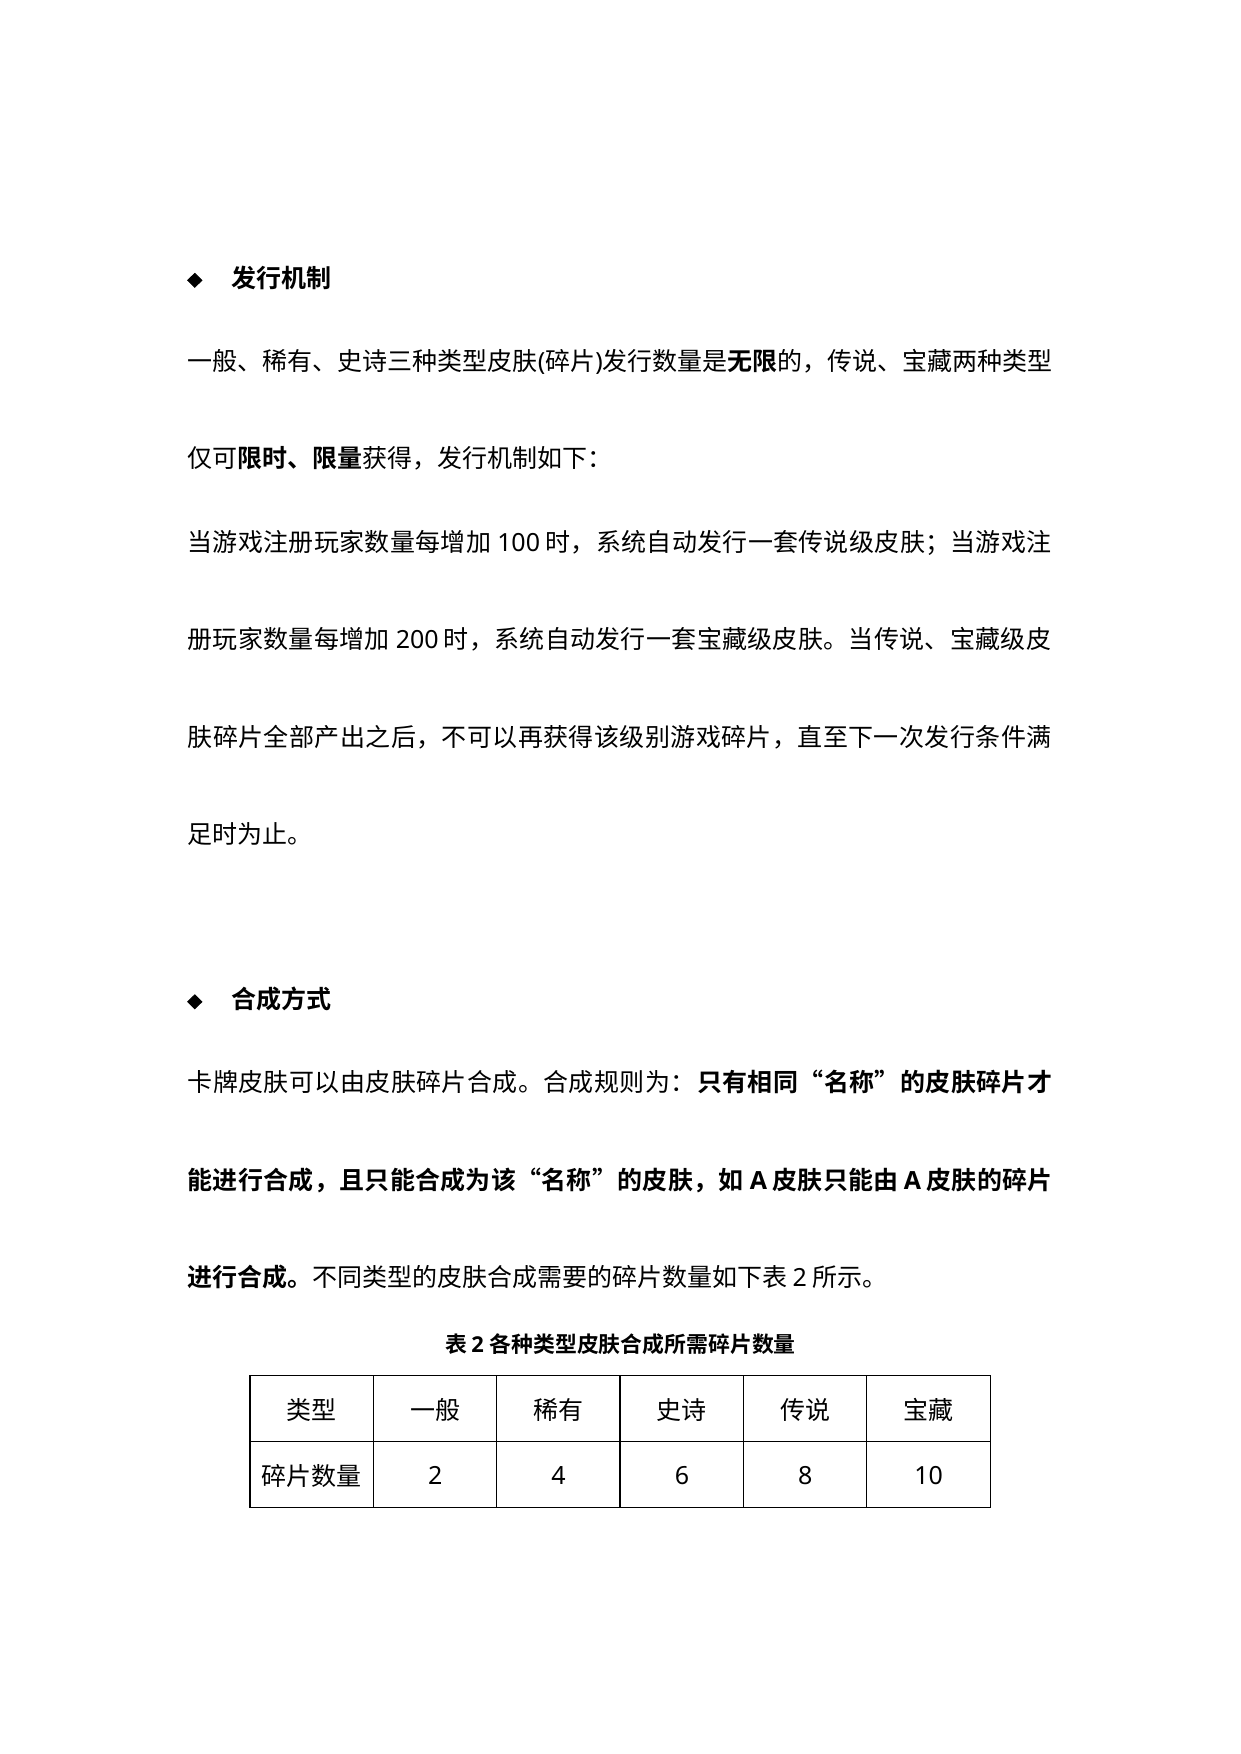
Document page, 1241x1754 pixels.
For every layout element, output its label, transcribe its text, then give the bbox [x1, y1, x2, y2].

text 当游戏注册玩家数量每增加100时，系统自动发行一套传说级皮肤；当游戏注册玩家数量每增加200时，系统自动发行一套宝藏级皮肤。当传说、宝藏级皮肤碎片全部产出之后，不可以再获得该级别游戏碎片，直至下一次发行条件满足时为止。 [187, 508, 1053, 865]
table_header 稀有 [497, 1376, 619, 1441]
table_header 一般 [374, 1376, 496, 1441]
list 合成方式 [187, 965, 1053, 1030]
table_cell 2 [374, 1442, 496, 1507]
text 卡牌皮肤可以由皮肤碎片合成。合成规则为：只有相同“名称”的皮肤碎片才能进行合成，且只能合成为该“名称”的皮肤，如A皮肤只能由A皮肤的碎片进行合成。不同类型的皮肤合成需要的碎片数量如下表2所示。 [187, 1048, 1053, 1308]
list 发行机制 [187, 244, 1053, 309]
table_cell 8 [744, 1442, 866, 1507]
table_header 史诗 [621, 1376, 743, 1441]
table_header 传说 [744, 1376, 866, 1441]
table_cell 6 [621, 1442, 743, 1507]
table_cell 碎片数量 [251, 1442, 373, 1507]
table_header 类型 [251, 1376, 373, 1441]
text 一般、稀有、史诗三种类型皮肤(碎片)发行数量是无限的，传说、宝藏两种类型仅可限时、限量获得，发行机制如下： [187, 327, 1053, 489]
table_cell 10 [867, 1442, 990, 1507]
text 表2 各种类型皮肤合成所需碎片数量 [187, 1327, 1053, 1359]
table_cell 4 [497, 1442, 619, 1507]
table_header 宝藏 [867, 1376, 990, 1441]
